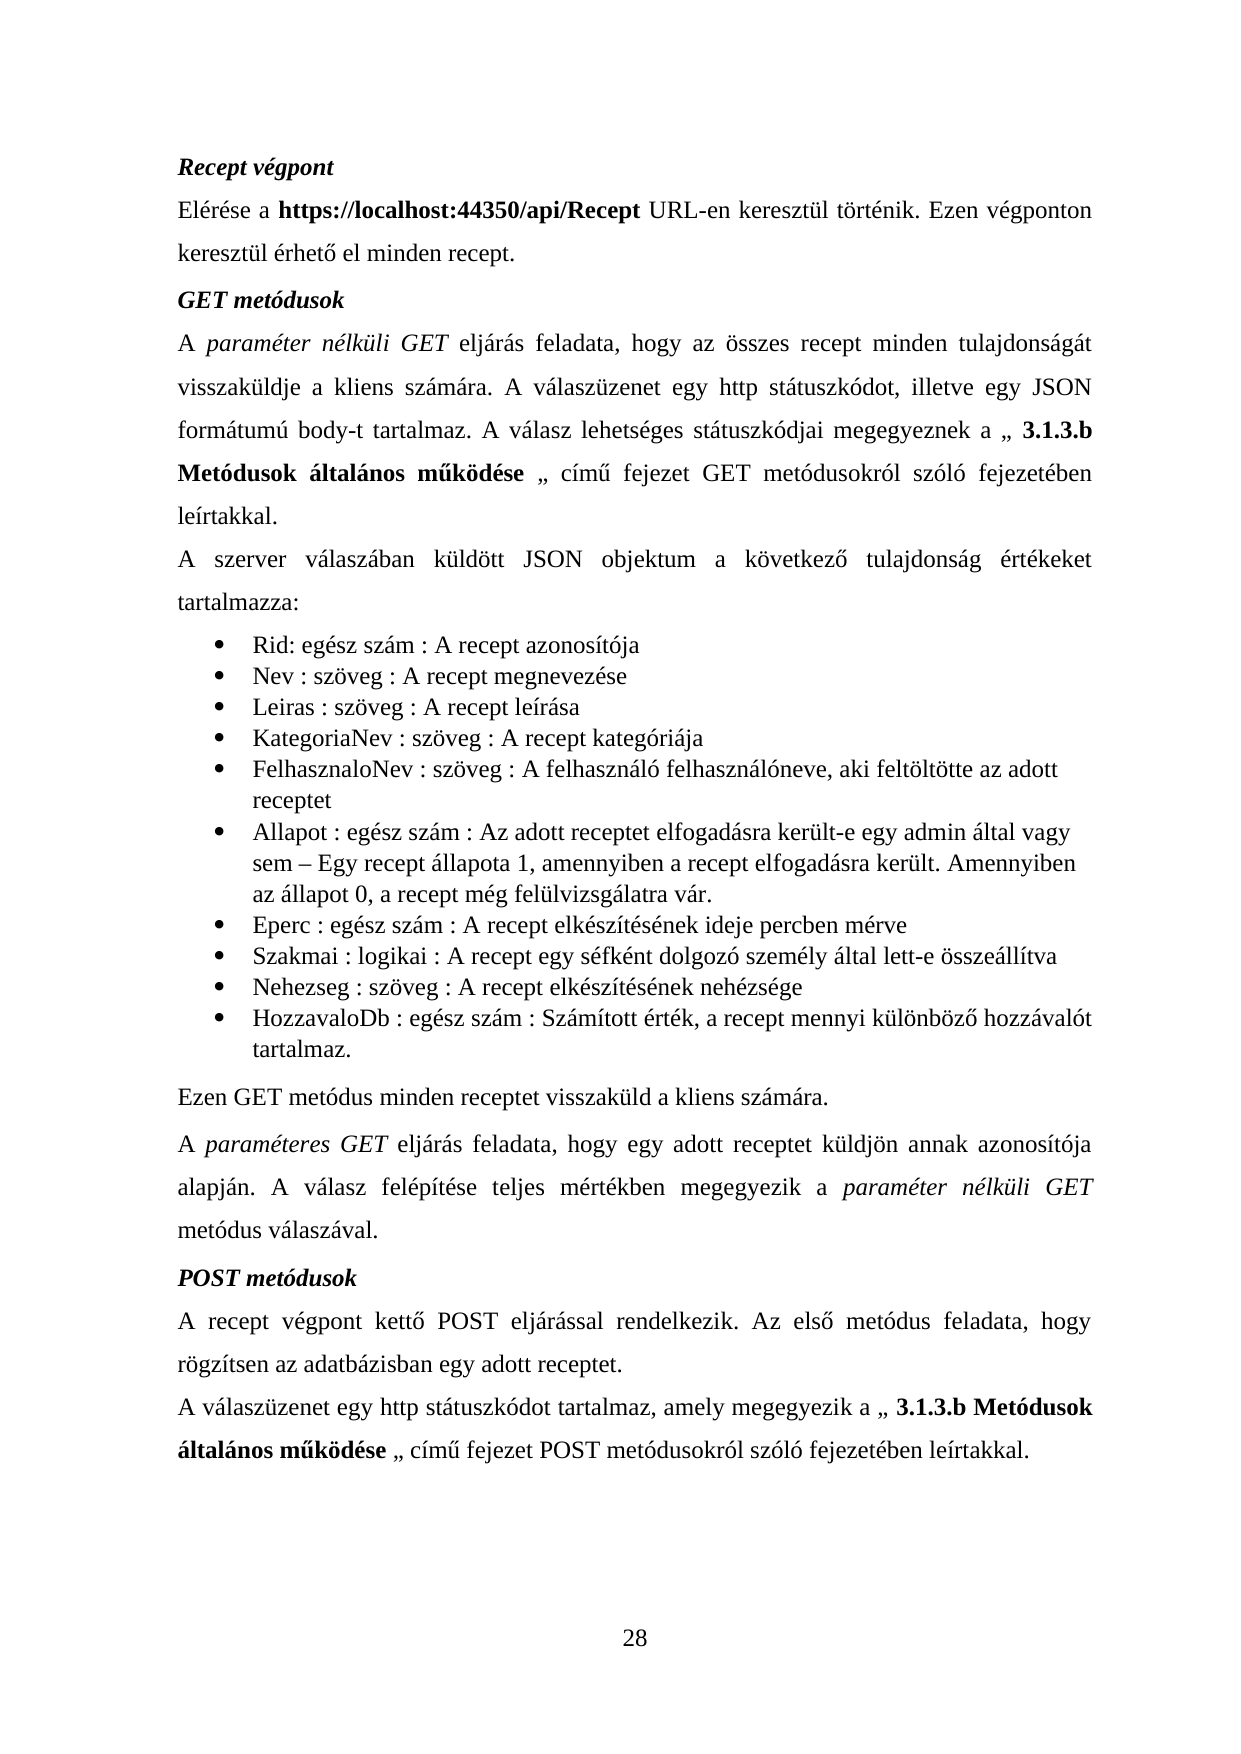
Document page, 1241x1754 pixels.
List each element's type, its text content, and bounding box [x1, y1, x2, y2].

list Rid: egész szám : A recept azonosítója [215, 630, 1092, 659]
subtitle POST metódusok [177, 1263, 1092, 1292]
list Eperc : egész szám : A recept elkészítésének ideje percben mérve [215, 910, 1092, 938]
text Ezen GET metódus minden receptet visszaküld a kliens számára. [177, 1082, 1092, 1110]
list Leiras : szöveg : A recept leírása [215, 692, 1092, 721]
text A szerver válaszában küldött JSON objektum a következő tulajdonság értékeket tartalmazza: [177, 544, 1092, 616]
text Elérése a https://localhost:44350/api/Recept URL-en keresztül történik. Ezen végponton keresztül érhető el minden recept. [177, 195, 1092, 267]
list Allapot : egész szám : Az adott receptet elfogadásra került-e egy admin által vagy sem – Egy recept állapota 1, amennyiben a recept elfogadásra került. Amennyiben az állapot 0, a recept még felülvizsgálatra vár. [215, 817, 1092, 907]
subtitle Recept végpont [177, 152, 1092, 181]
text A paraméteres GET eljárás feladata, hogy egy adott receptet küldjön annak azonosítója alapján. A válasz felépítése teljes mértékben megegyezik a paraméter nélküli GET metódus válaszával. [177, 1129, 1092, 1244]
list FelhasznaloNev : szöveg : A felhasználó felhasználóneve, aki feltöltötte az adott receptet [215, 754, 1092, 814]
text A recept végpont kettő POST eljárással rendelkezik. Az első metódus feladata, hogy rögzítsen az adatbázisban egy adott receptet. [177, 1306, 1092, 1378]
text A paraméter nélküli GET eljárás feladata, hogy az összes recept minden tulajdonságát visszaküldje a kliens számára. A válaszüzenet egy http státuszkódot, illetve egy JSON formátumú body-t tartalmaz. A válasz lehetséges státuszkódjai megegyeznek a „ 3.1.3.b Metódusok általános működése „ című fejezet GET metódusokról szóló fejezetében leírtakkal. [177, 328, 1092, 530]
list Szakmai : logikai : A recept egy séfként dolgozó személy által lett-e összeállítva [215, 941, 1092, 969]
list Nev : szöveg : A recept megnevezése [215, 661, 1092, 690]
text A válaszüzenet egy http státuszkódot tartalmaz, amely megegyezik a „ 3.1.3.b Metódusok általános működése „ című fejezet POST metódusokról szóló fejezetében leírtakkal. [177, 1392, 1092, 1464]
list HozzavaloDb : egész szám : Számított érték, a recept mennyi különböző hozzávalót tartalmaz. [215, 1003, 1092, 1063]
subtitle GET metódusok [177, 285, 1092, 314]
list Nehezseg : szöveg : A recept elkészítésének nehézsége [215, 972, 1092, 1001]
list KategoriaNev : szöveg : A recept kategóriája [215, 723, 1092, 752]
